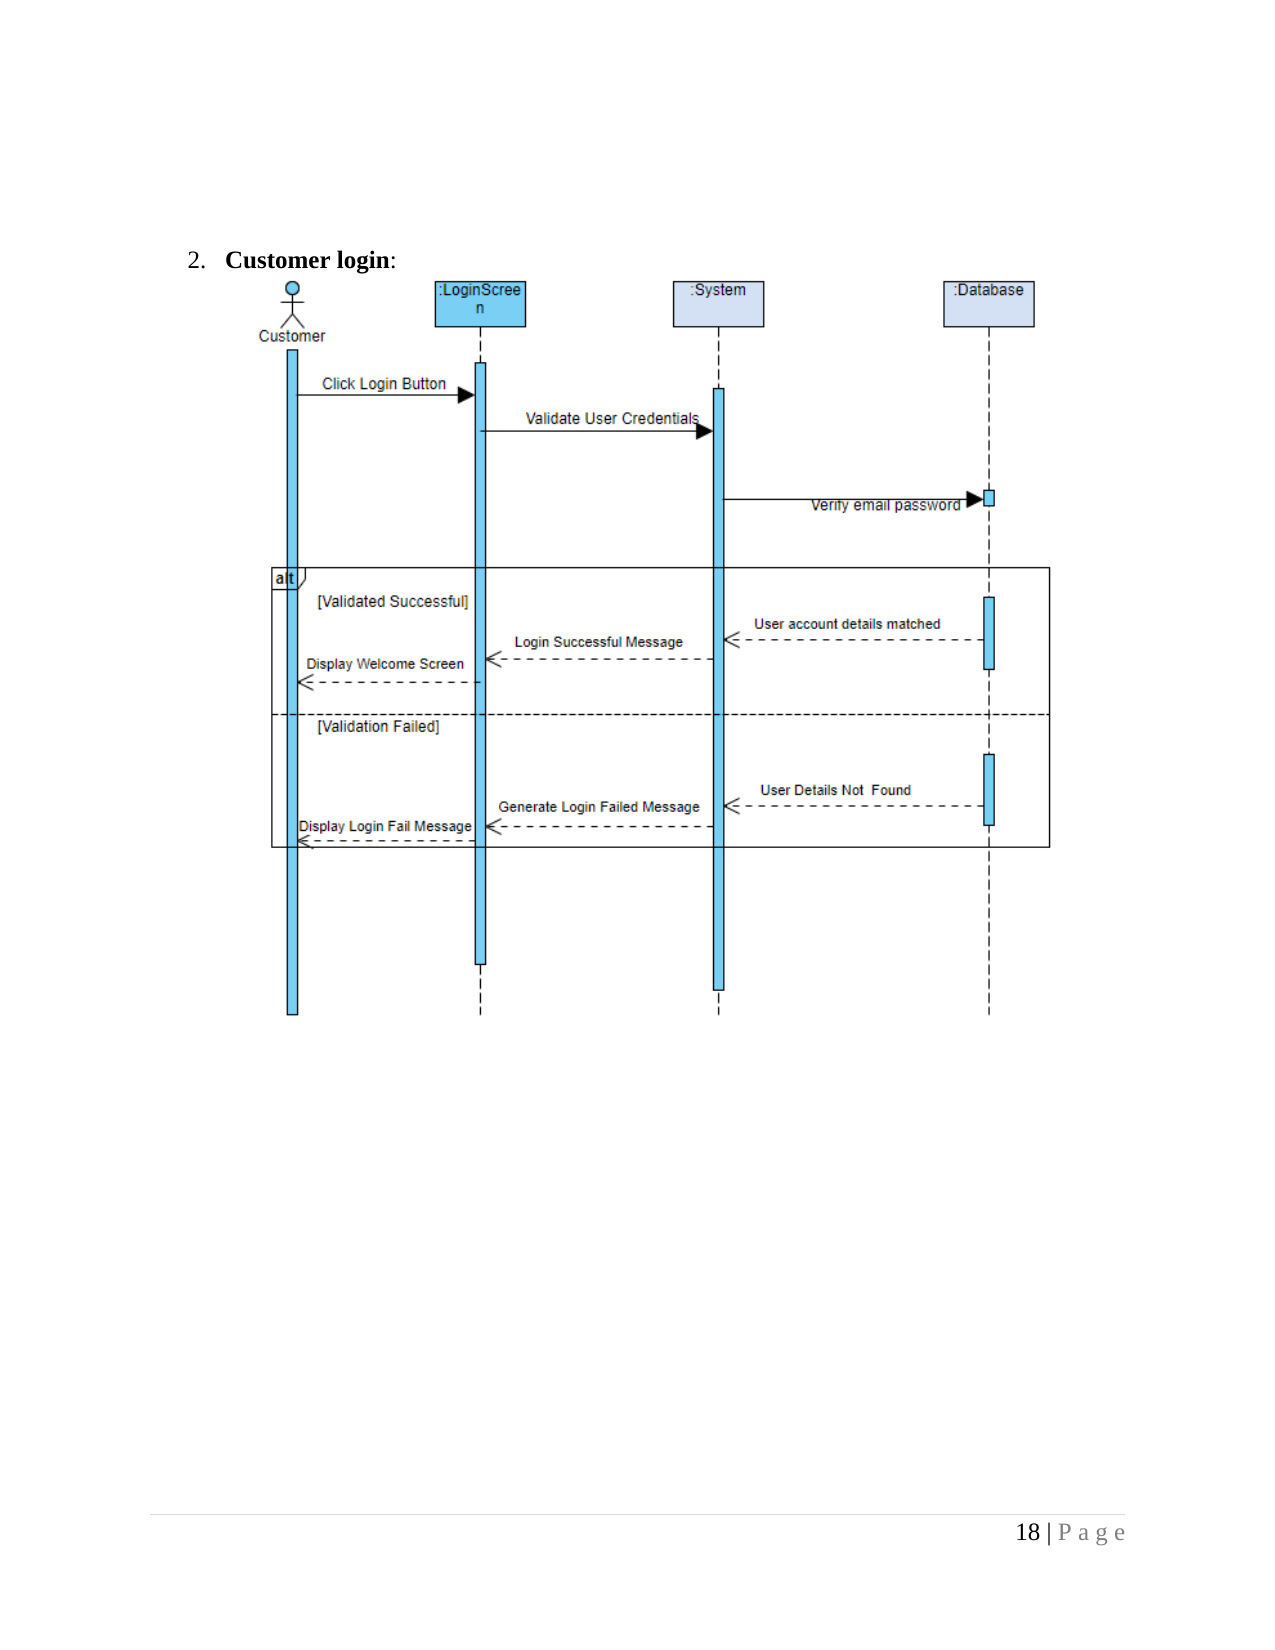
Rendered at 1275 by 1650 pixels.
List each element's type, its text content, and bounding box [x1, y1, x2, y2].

picture [225, 276, 1200, 1058]
